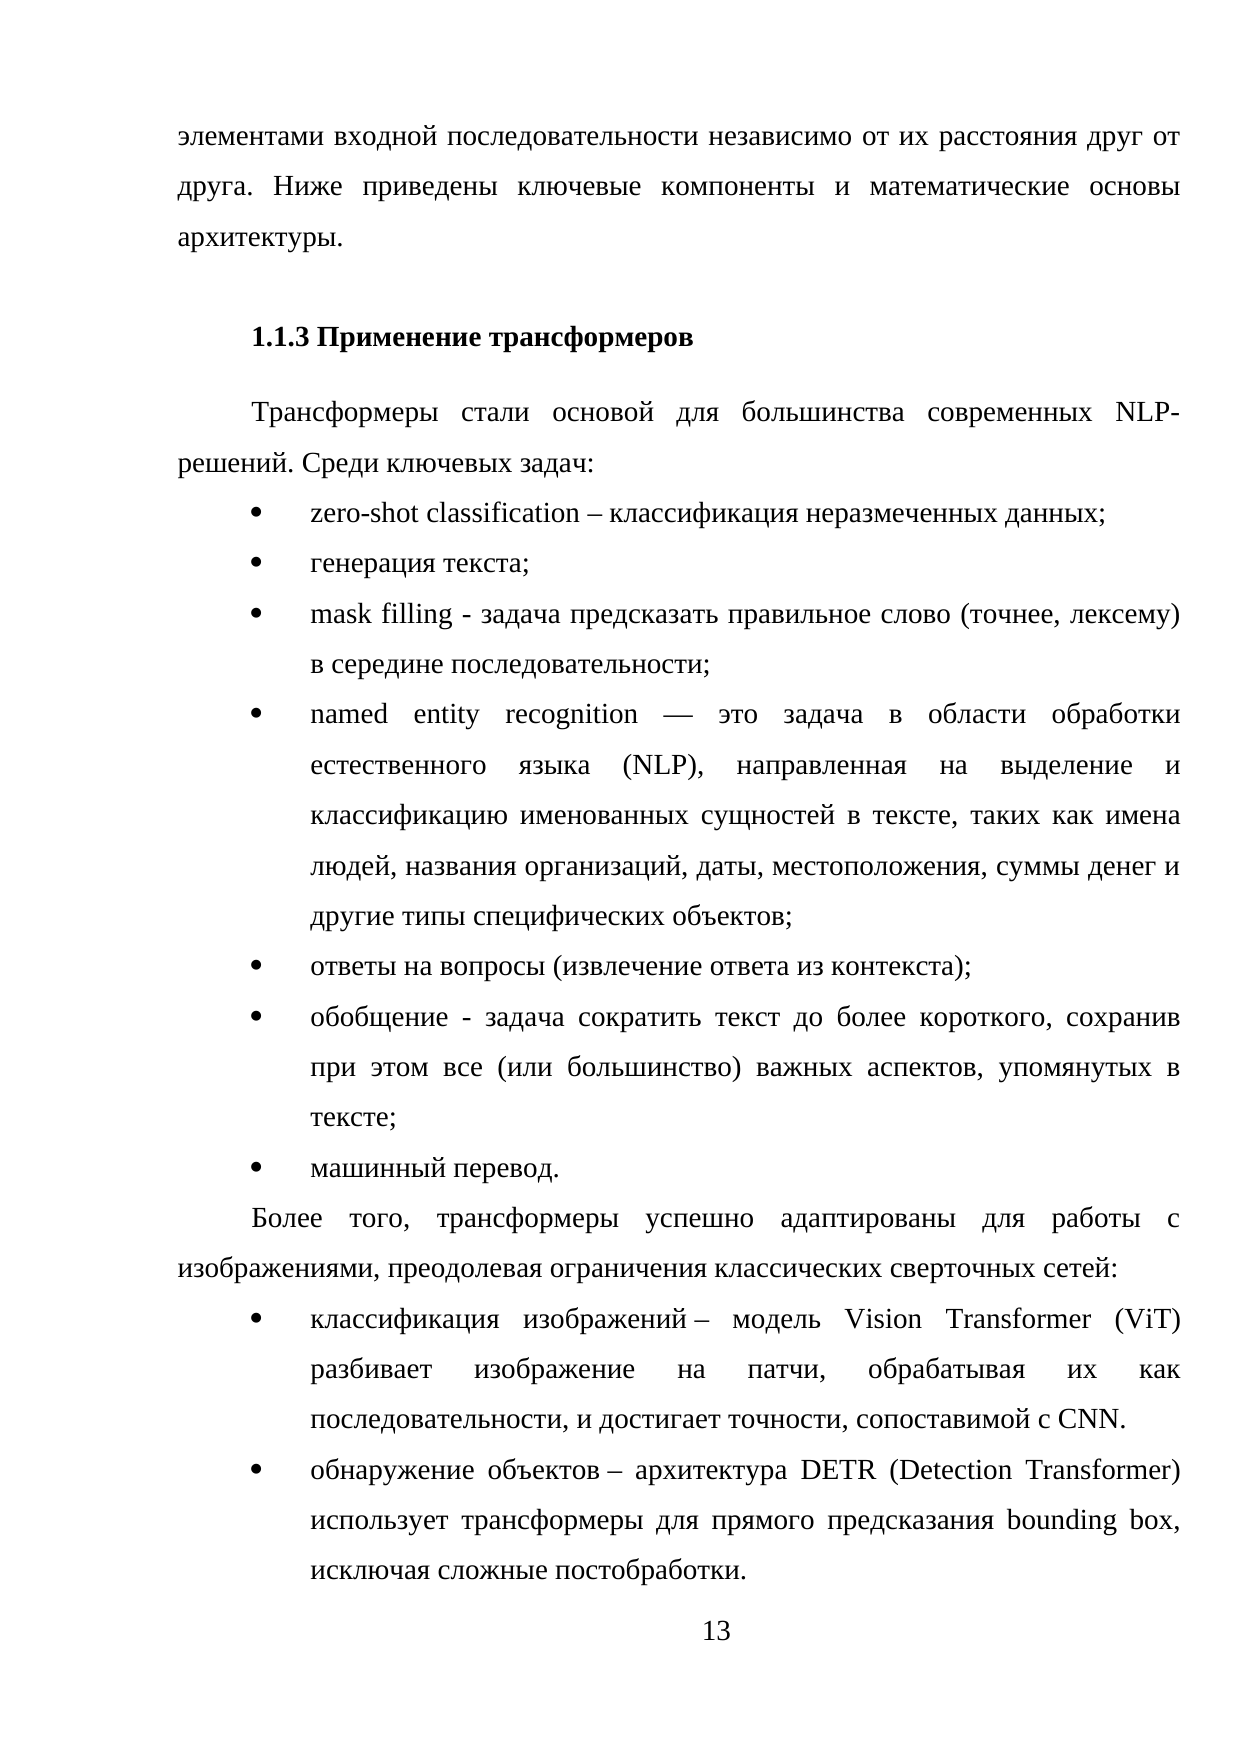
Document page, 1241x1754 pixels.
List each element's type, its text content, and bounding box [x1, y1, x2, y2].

text zero-shot classification – классификация неразмеченных данных; [251, 495, 1181, 529]
text машинный перевод. [251, 1150, 1181, 1183]
text обобщение - задача сократить текст до более короткого, сохранив при этом все (или большинство) важных аспектов, упомянутых в тексте; [251, 999, 1181, 1133]
text mask filling - задача предсказать правильное слово (точнее, лексему) в середине последовательности; [251, 596, 1181, 680]
text Трансформеры стали основой для большинства современных NLP-решений. Среди ключевых задач: [177, 394, 1181, 478]
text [177, 118, 1181, 252]
subtitle 1.1.3 Применение трансформеров [177, 319, 1181, 353]
text Более того, трансформеры успешно адаптированы для работы с изображениями, преодолевая ограничения классических сверточных сетей: [177, 1200, 1181, 1284]
text named entity recognition — это задача в области обработки естественного языка (NLP), направленная на выделение и классификацию именованных сущностей в тексте, таких как имена людей, названия организаций, даты, местоположения, суммы денег и другие типы специфических объектов; [251, 697, 1181, 931]
text генерация текста; [251, 545, 1181, 579]
text классификация изображений – модель Vision Transformer (ViT) разбивает изображение на патчи, обрабатывая их как последовательности, и достигает точности, сопоставимой с CNN. [251, 1301, 1181, 1435]
text ответы на вопросы (извлечение ответа из контекста); [251, 948, 1181, 982]
text обнаружение объектов – архитектура DETR (Detection Transformer) использует трансформеры для прямого предсказания bounding box, исключая сложные постобработки. [251, 1452, 1181, 1586]
